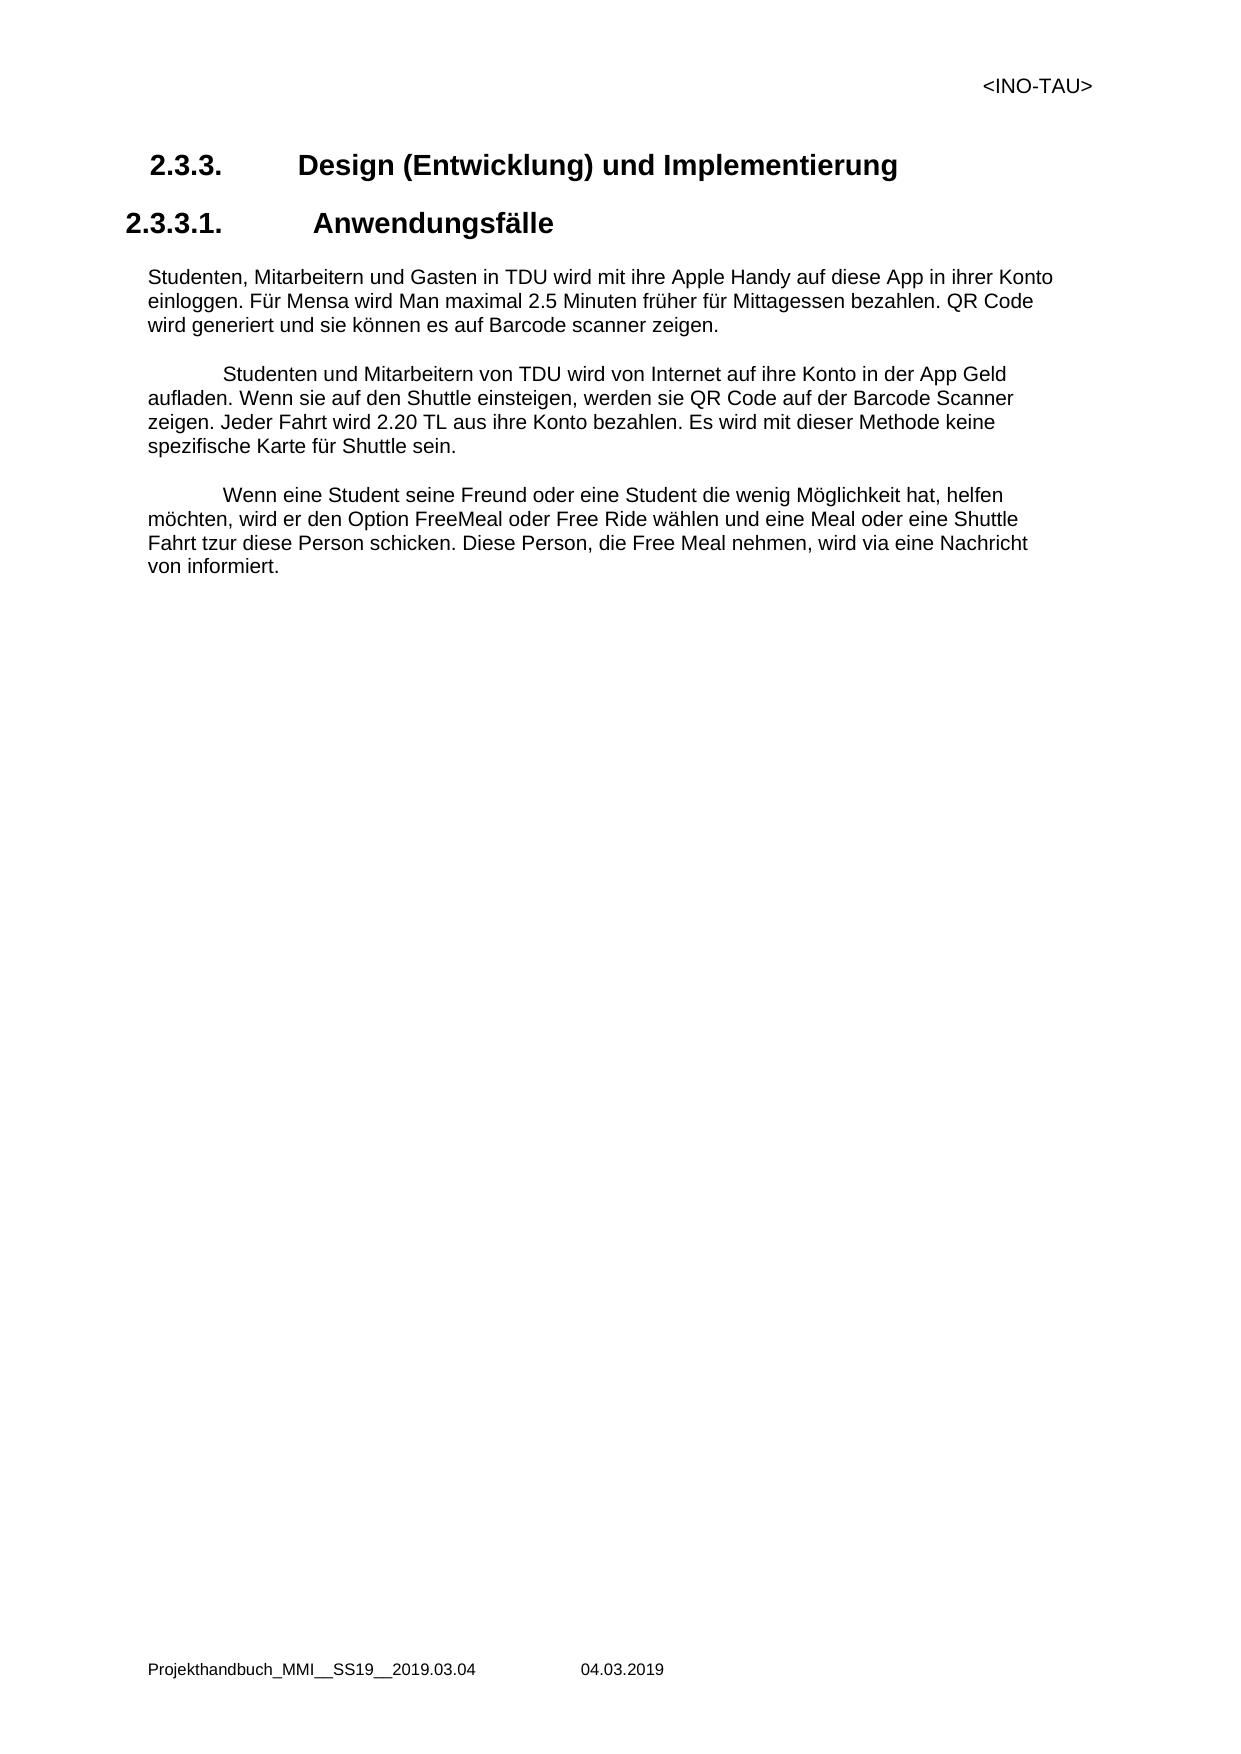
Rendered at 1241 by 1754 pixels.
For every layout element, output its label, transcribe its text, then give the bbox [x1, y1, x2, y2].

text Wenn eine Student seine Freund oder eine Student die wenig Möglichkeit hat, helfen möchten, wird er den Option FreeMeal oder Free Ride wählen und eine Meal oder eine Shuttle Fahrt tzur diese Person schicken. Diese Person, die Free Meal nehmen, wird via eine Nachricht von informiert. [148, 482, 1063, 578]
subtitle Anwendungsfälle [223, 206, 1063, 240]
subtitle Design (Entwicklung) und Implementierung [223, 148, 1063, 181]
text Studenten und Mitarbeitern von TDU wird von Internet auf ihre Konto in der App Geld aufladen. Wenn sie auf den Shuttle einsteigen, werden sie QR Code auf der Barcode Scanner zeigen. Jeder Fahrt wird 2.20 TL aus ihre Konto bezahlen. Es wird mit dieser Methode keine spezifische Karte für Shuttle sein. [148, 362, 1063, 457]
text Studenten, Mitarbeitern und Gasten in TDU wird mit ihre Apple Handy auf diese App in ihrer Konto einloggen. Für Mensa wird Man maximal 2.5 Minuten früher für Mittagessen bezahlen. QR Code wird generiert und sie können es auf Barcode scanner zeigen. [148, 265, 1063, 337]
